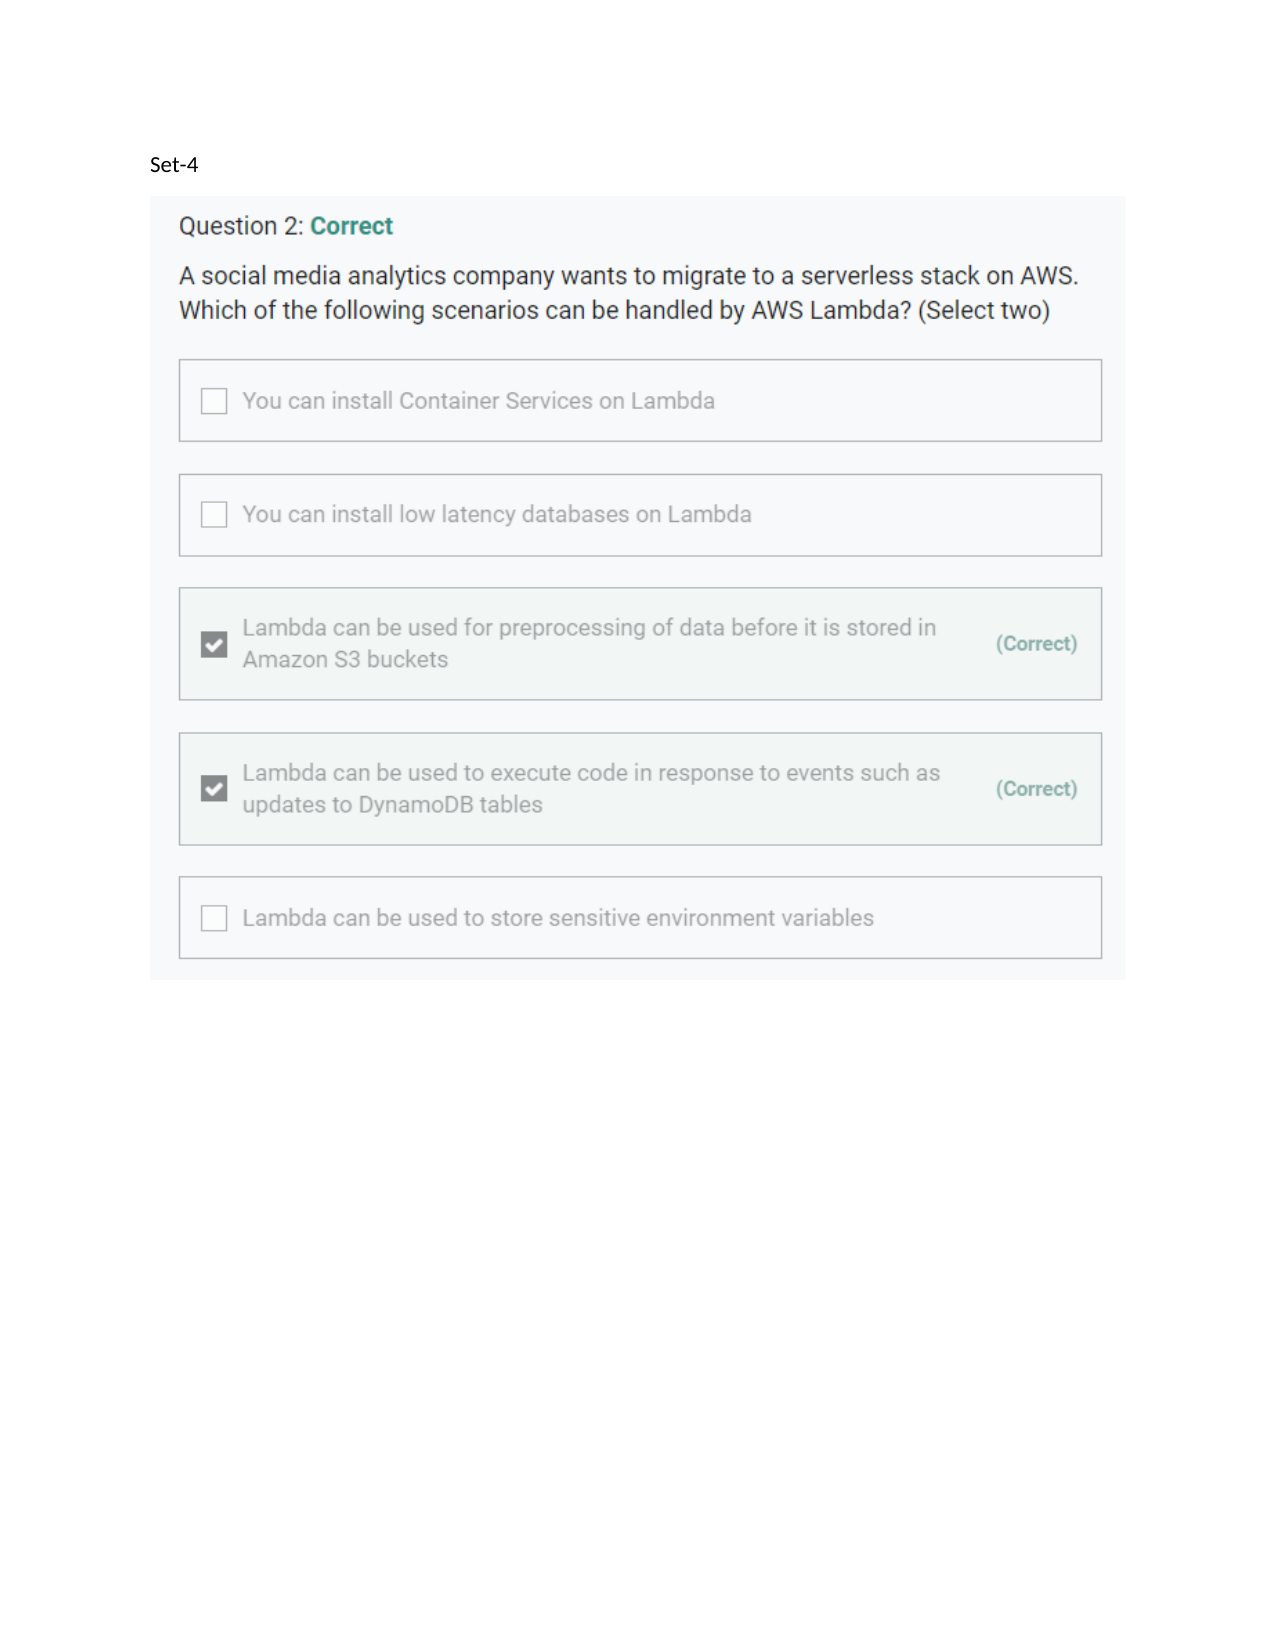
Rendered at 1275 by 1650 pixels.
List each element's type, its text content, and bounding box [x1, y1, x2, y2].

picture [150, 196, 1125, 980]
text Set-4 [150, 150, 1125, 178]
